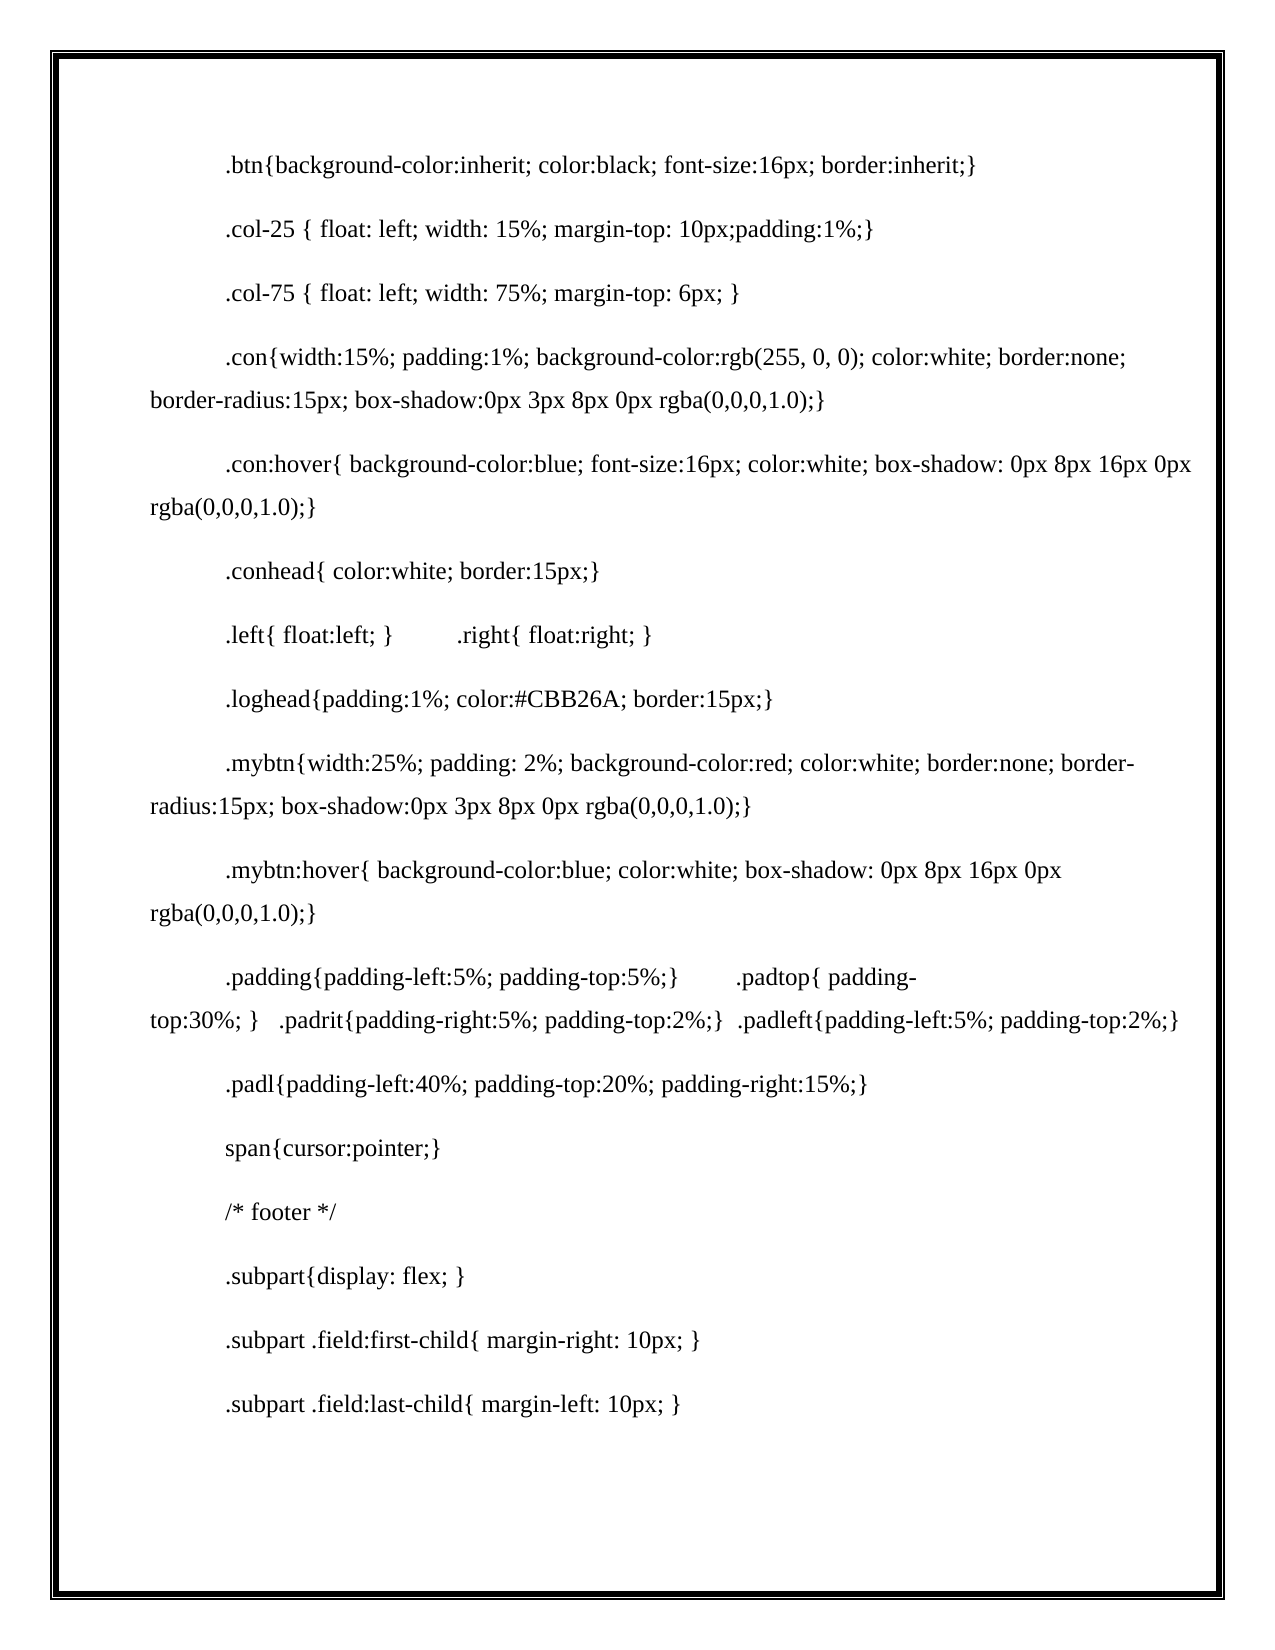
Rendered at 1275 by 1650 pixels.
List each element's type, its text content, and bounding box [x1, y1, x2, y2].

text .subpart{display: flex; } [150, 1261, 1196, 1290]
text .col-75 { float: left; width: 75%; margin-top: 6px; } [150, 278, 1196, 307]
text .btn{background-color:inherit; color:black; font-size:16px; border:inherit;} [150, 150, 1196, 179]
text .mybtn{width:25%; padding: 2%; background-color:red; color:white; border:none; border-radius:15px; box-shadow:0px 3px 8px 0px rgba(0,0,0,1.0);} [150, 748, 1196, 820]
text /* footer */ [150, 1197, 1196, 1226]
text .padding{padding-left:5%; padding-top:5%;} .padtop{ padding-top:30%; } .padrit{padding-right:5%; padding-top:2%;} .padleft{padding-left:5%; padding-top:2%;} [150, 962, 1196, 1034]
text .mybtn:hover{ background-color:blue; color:white; box-shadow: 0px 8px 16px 0px rgba(0,0,0,1.0);} [150, 855, 1196, 927]
text .con{width:15%; padding:1%; background-color:rgb(255, 0, 0); color:white; border:none; border-radius:15px; box-shadow:0px 3px 8px 0px rgba(0,0,0,1.0);} [150, 342, 1196, 414]
text .left{ float:left; } .right{ float:right; } [150, 620, 1196, 649]
text .loghead{padding:1%; color:#CBB26A; border:15px;} [150, 684, 1196, 713]
text .col-25 { float: left; width: 15%; margin-top: 10px;padding:1%;} [150, 214, 1196, 243]
text .conhead{ color:white; border:15px;} [150, 556, 1196, 585]
text span{cursor:pointer;} [150, 1133, 1196, 1162]
text .subpart .field:first-child{ margin-right: 10px; } [150, 1325, 1196, 1354]
text .padl{padding-left:40%; padding-top:20%; padding-right:15%;} [150, 1069, 1196, 1098]
text .subpart .field:last-child{ margin-left: 10px; } [150, 1389, 1196, 1418]
text .con:hover{ background-color:blue; font-size:16px; color:white; box-shadow: 0px 8px 16px 0px rgba(0,0,0,1.0);} [150, 449, 1196, 521]
